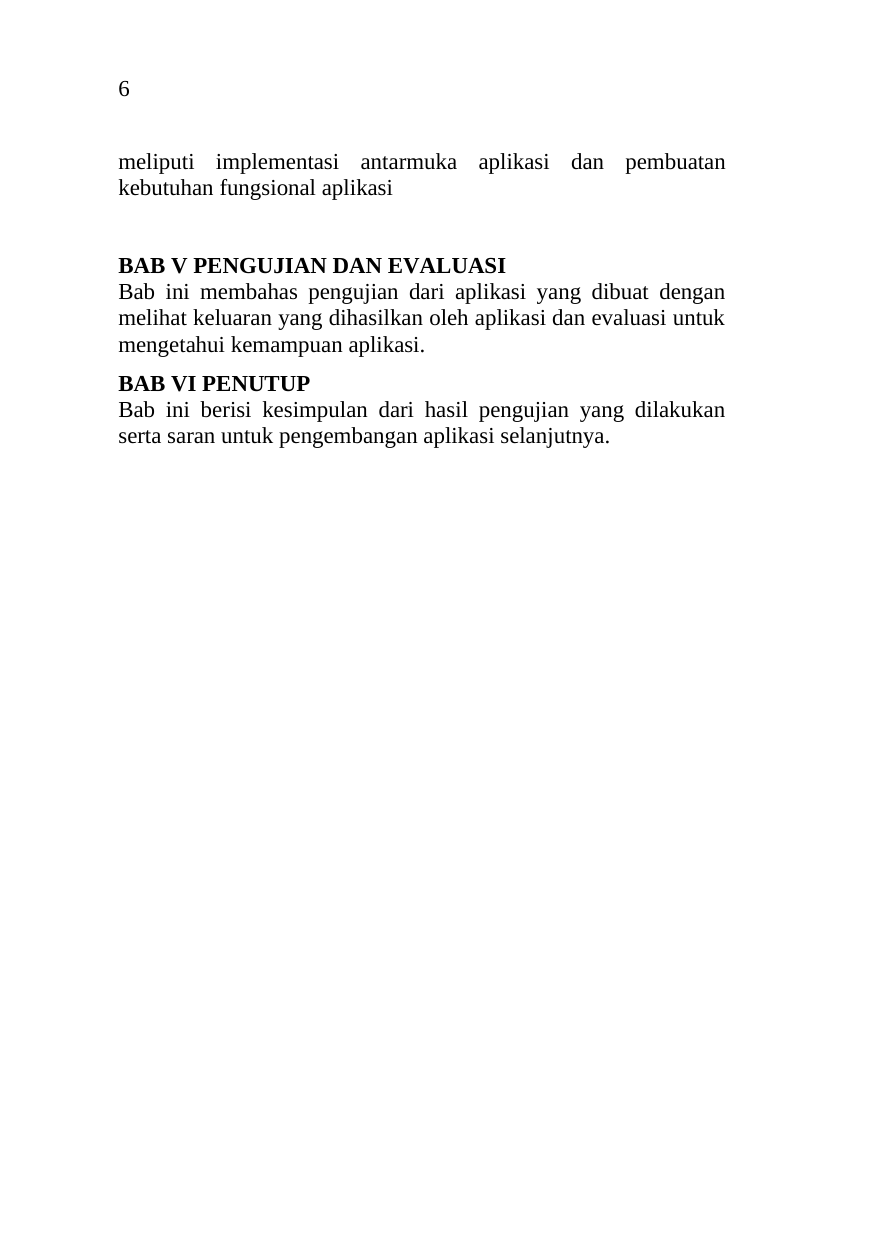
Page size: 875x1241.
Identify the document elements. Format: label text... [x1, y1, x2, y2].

text BAB V PENGUJIAN DAN EVALUASI [118, 252, 726, 278]
text Bab ini membahas pengujian dari aplikasi yang dibuat dengan melihat keluaran yang dihasilkan oleh aplikasi dan evaluasi untuk mengetahui kemampuan aplikasi. [118, 278, 726, 357]
text BAB VI PENUTUP [118, 370, 726, 396]
text Bab ini berisi kesimpulan dari hasil pengujian yang dilakukan serta saran untuk pengembangan aplikasi selanjutnya. [118, 396, 726, 449]
